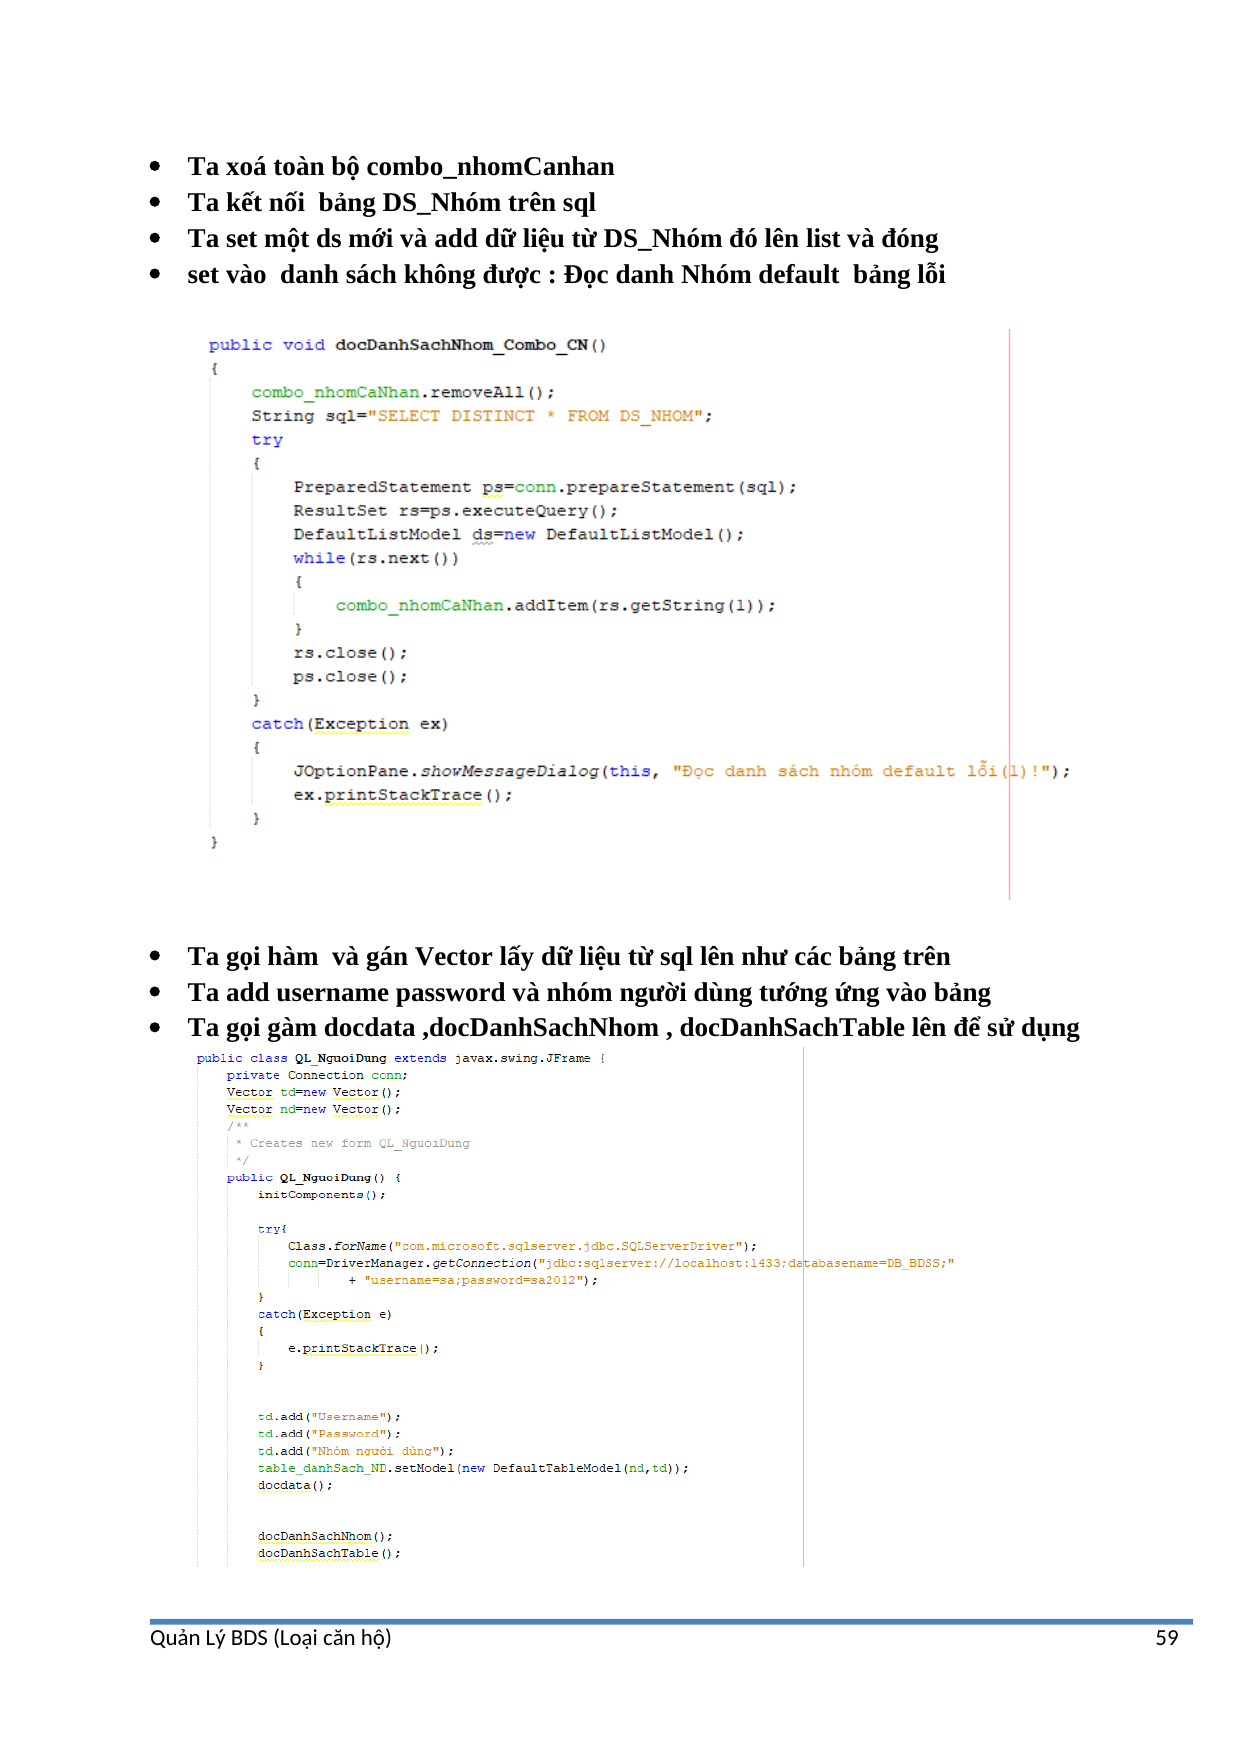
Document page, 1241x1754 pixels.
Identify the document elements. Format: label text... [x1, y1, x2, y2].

picture [187, 329, 1084, 900]
list Ta kết nối bảng DS_Nhóm trên sql [150, 186, 1193, 217]
picture [187, 1047, 964, 1567]
list Ta add username password và nhóm người dùng tướng ứng vào bảng [150, 976, 1193, 1007]
list Ta gọi gàm docdata ,docDanhSachNhom , docDanhSachTable lên để sử dụng [150, 1012, 1193, 1043]
list Ta xoá toàn bộ combo_nhomCanhan [150, 150, 1193, 181]
list Ta set một ds mới và add dữ liệu từ DS_Nhóm đó lên list và đóng [150, 222, 1193, 253]
list set vào danh sách không được : Đọc danh Nhóm default bảng lỗi [150, 258, 1193, 289]
list Ta gọi hàm và gán Vector lấy dữ liệu từ sql lên như các bảng trên [150, 940, 1193, 971]
